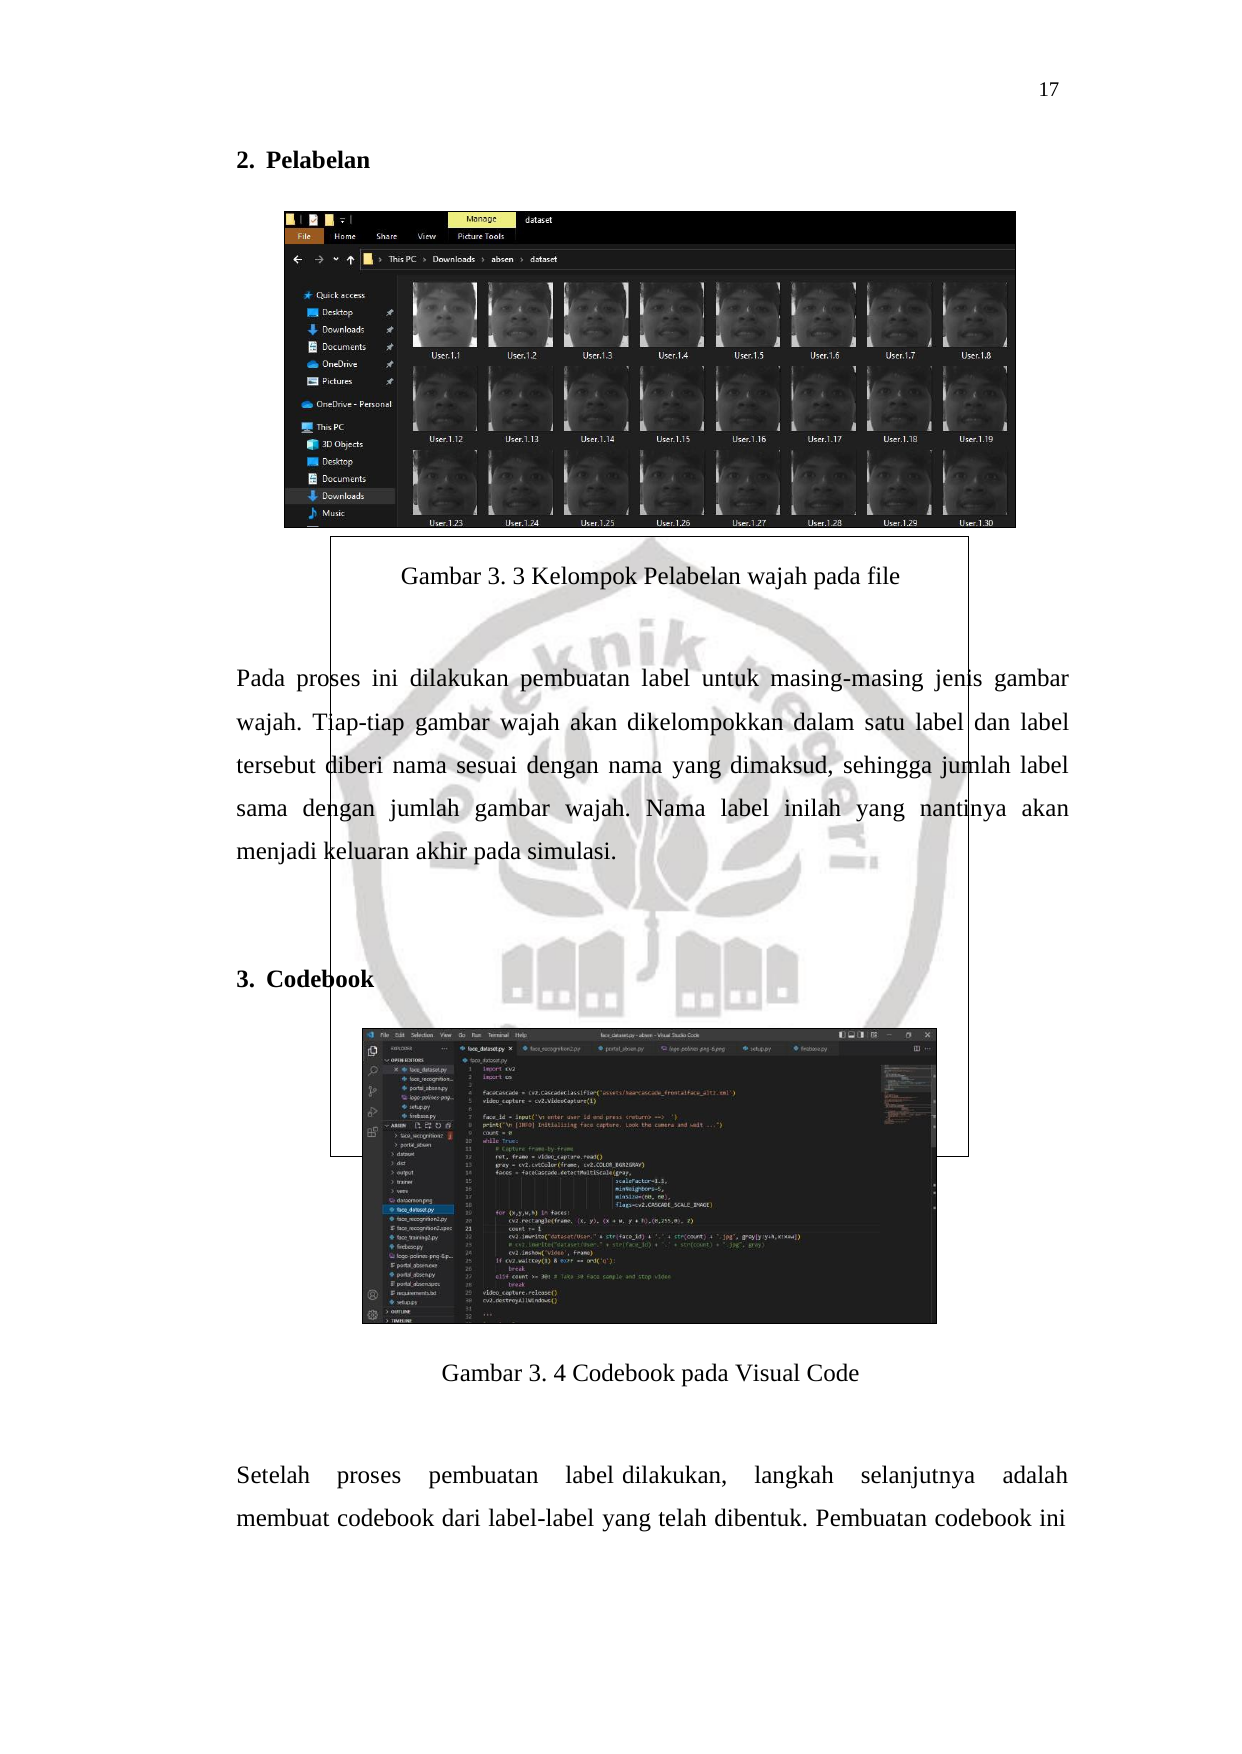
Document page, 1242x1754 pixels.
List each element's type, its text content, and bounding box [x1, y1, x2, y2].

picture [331, 537, 968, 663]
text Gambar 3. 3 Kelompok Pelabelan wajah pada file [401, 562, 1077, 589]
picture [363, 1029, 936, 1323]
text Setelah proses pembuatan label dilakukan, langkah selanjutnya adalah membuat codebook dari label-label yang telah dibentuk. Pembuatan codebook ini [236, 1460, 1069, 1532]
text 2. Pelabelan [236, 145, 375, 173]
picture [285, 212, 1015, 527]
text 3. Codebook [236, 964, 379, 993]
picture [331, 865, 968, 1156]
text Gambar 3. 4 Codebook pada Visual Code [437, 1358, 863, 1387]
text Pada proses ini dilakukan pembuatan label untuk masing-masing jenis gambar wajah. Tiap-tiap gambar wajah akan dikelompokkan dalam satu label dan label tersebut diberi nama sesuai dengan nama yang dimaksud, sehingga jumlah label sama dengan jumlah gambar wajah. Nama label inilah yang nantinya akan menjadi keluaran akhir pada simulasi. [236, 663, 1069, 865]
